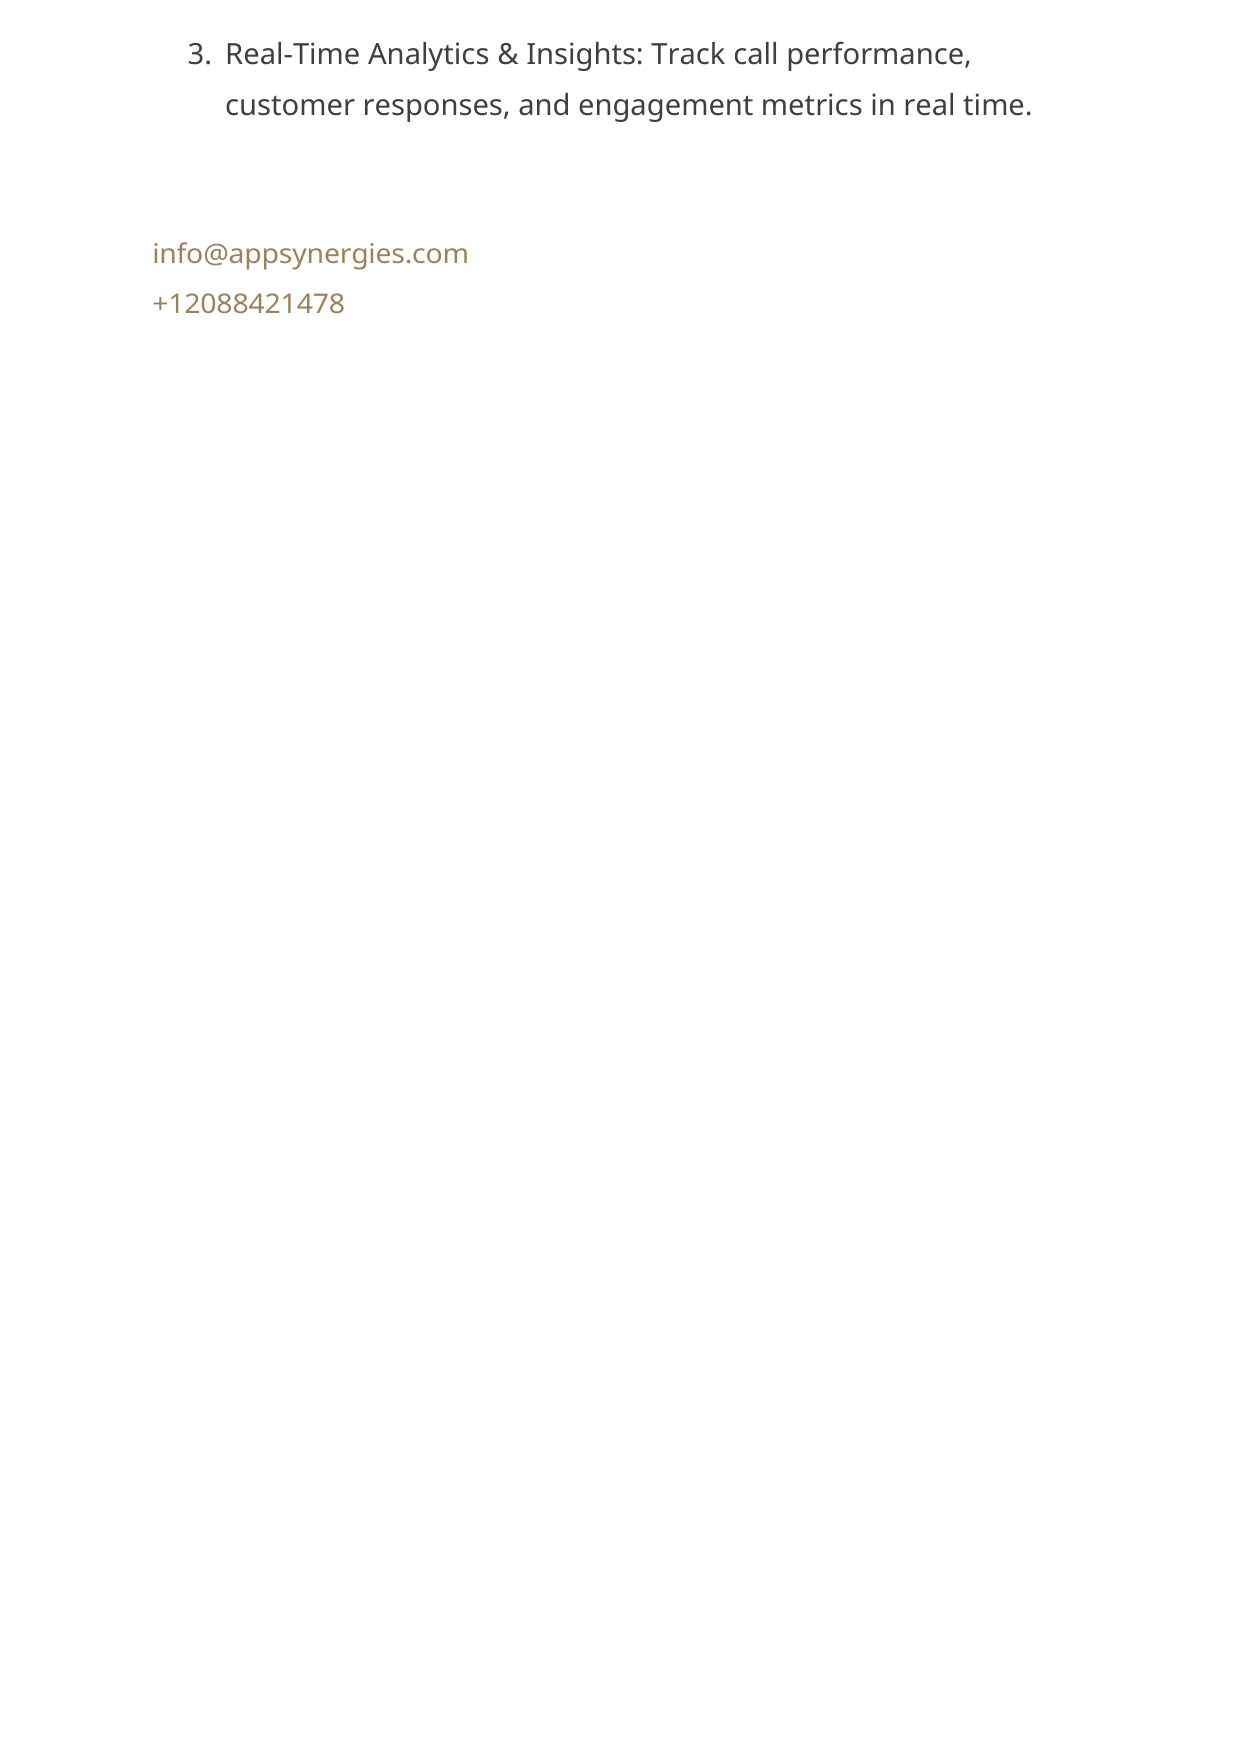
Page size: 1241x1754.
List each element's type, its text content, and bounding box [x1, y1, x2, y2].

list Real-Time Analytics & Insights: Track call performance, customer responses, and engagement metrics in real time. [187, 33, 1085, 124]
text info@appsynergies.com [152, 234, 1240, 271]
text +12088421478 [152, 285, 1240, 322]
